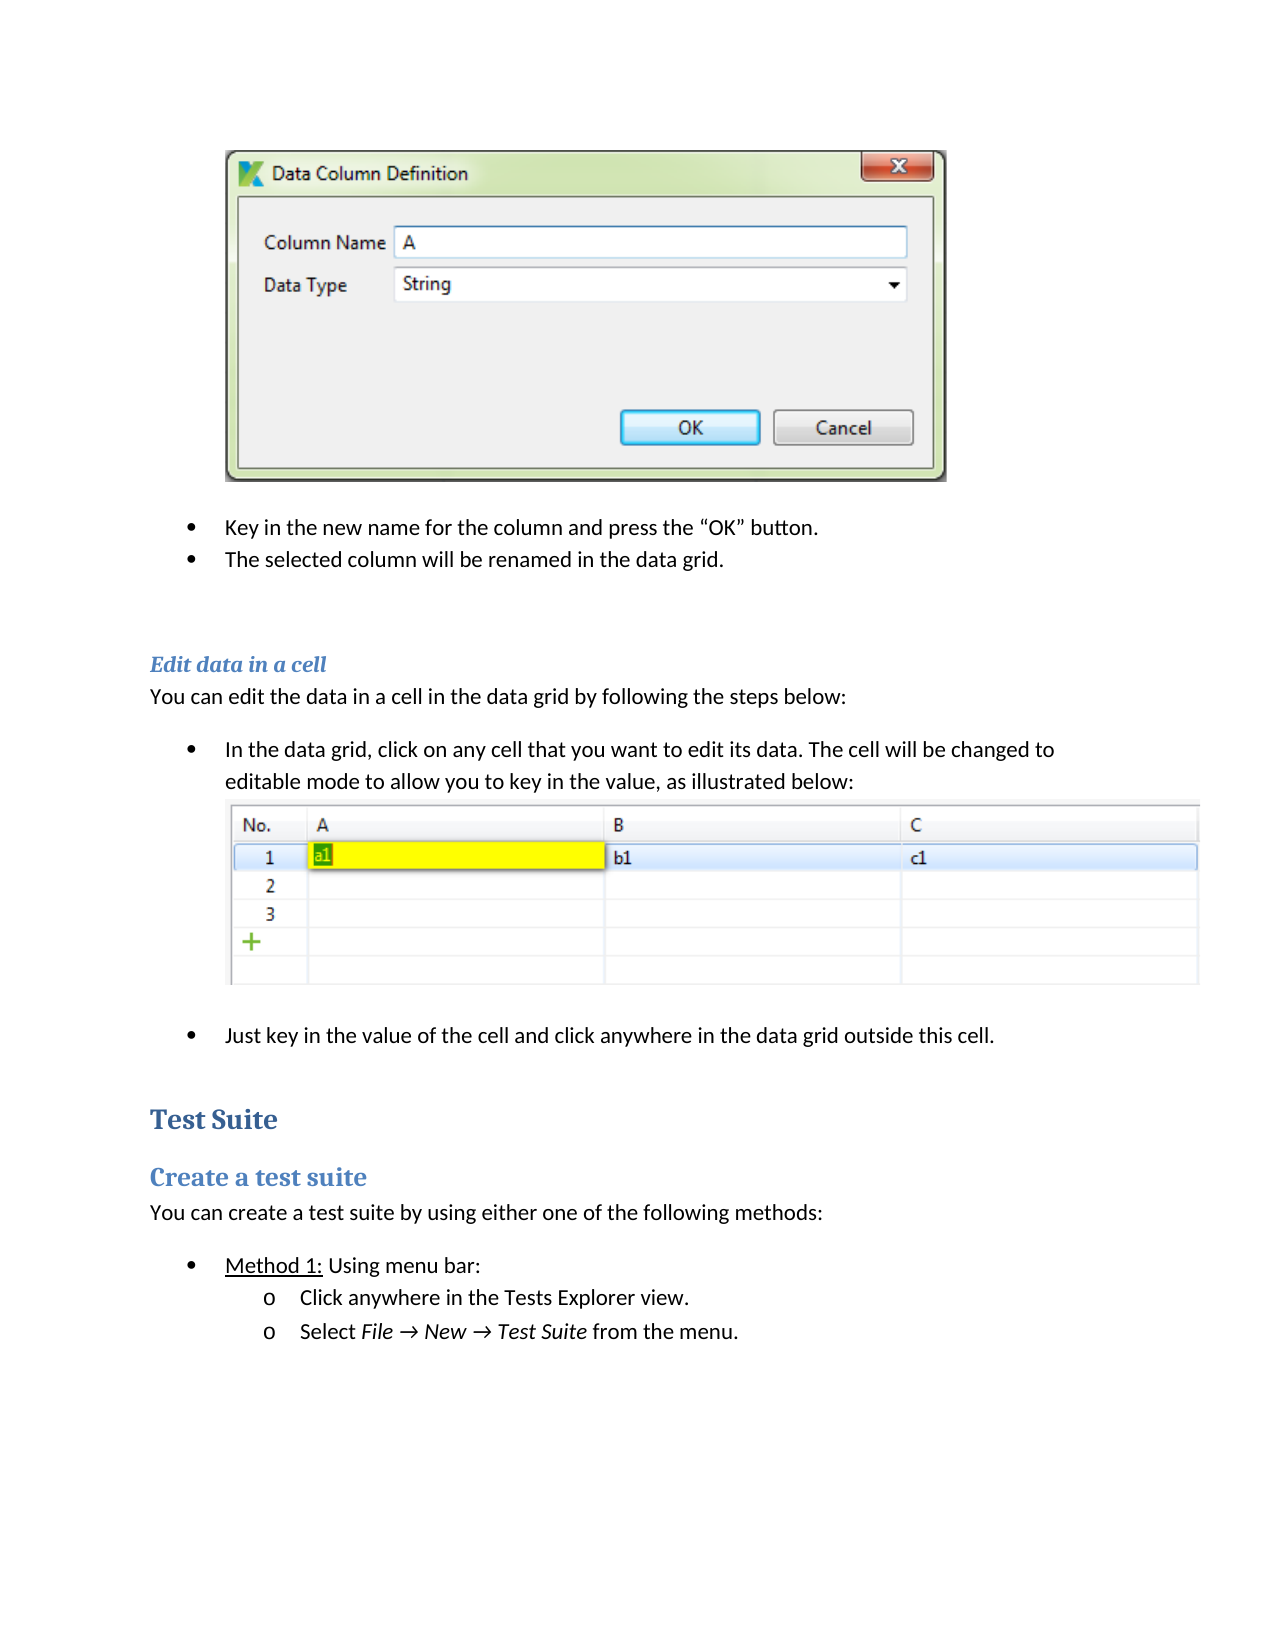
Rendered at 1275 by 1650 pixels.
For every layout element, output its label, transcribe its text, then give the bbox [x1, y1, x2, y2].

text You can create a test suite by using either one of the following methods: [150, 1198, 1125, 1226]
subtitle Create a test suite [150, 1162, 1125, 1193]
list Select File → New → Test Suite from the menu. [262, 1317, 1125, 1346]
picture [225, 799, 1200, 985]
list Key in the new name for the column and press the “OK” button. [187, 513, 1125, 541]
list Just key in the value of the cell and click anywhere in the data grid outside this cell. [187, 1021, 1125, 1049]
text You can edit the data in a cell in the data grid by following the steps below: [150, 682, 1125, 710]
subtitle Edit data in a cell [150, 652, 1125, 678]
list The selected column will be renamed in the data grid. [187, 546, 1125, 573]
list Click anywhere in the Tests Explorer view. [262, 1283, 1125, 1312]
list Method 1: Using menu bar: [187, 1251, 1125, 1279]
subtitle Test Suite [150, 1103, 1125, 1136]
picture [225, 150, 947, 482]
list In the data grid, click on any cell that you want to edit its data. The cell will be changed to editable mode to allow you to key in the value, as illustrated below: [187, 735, 1125, 795]
